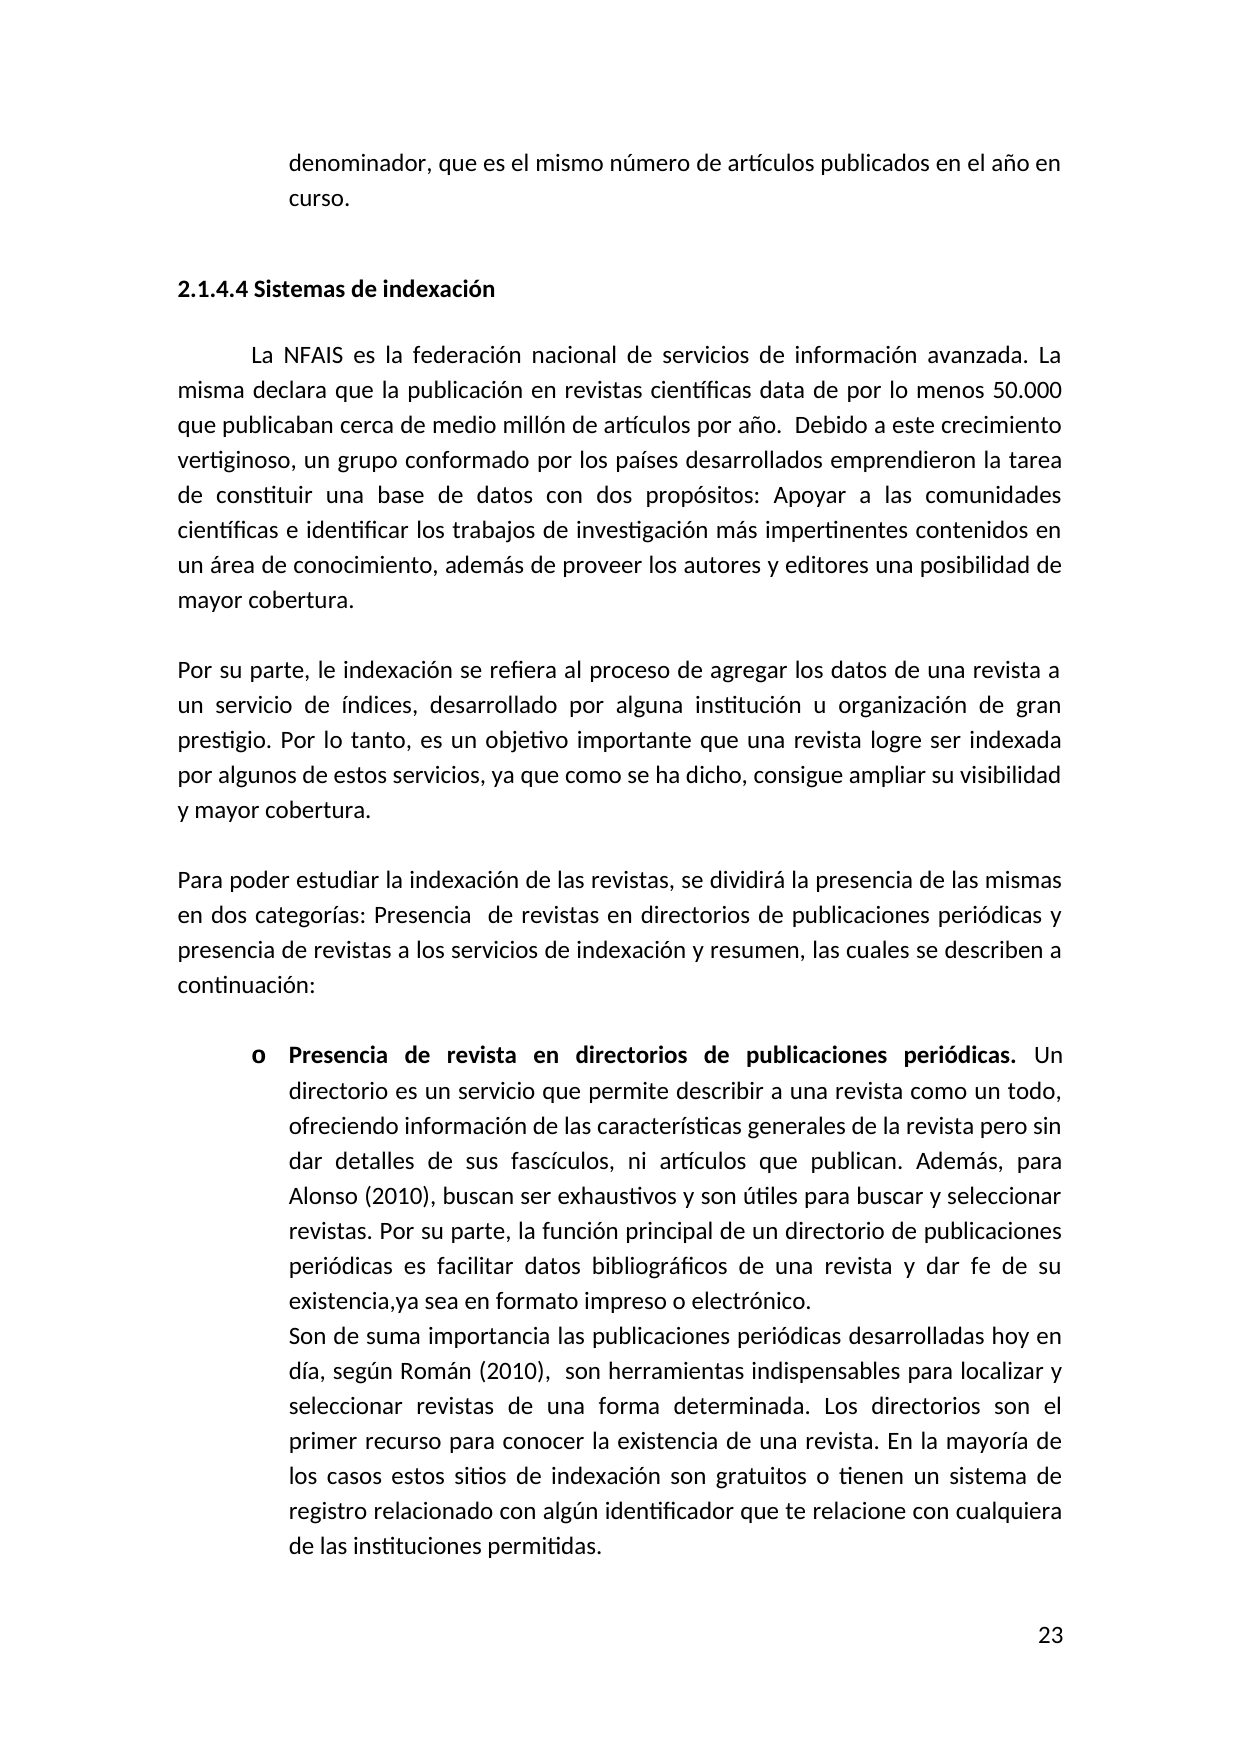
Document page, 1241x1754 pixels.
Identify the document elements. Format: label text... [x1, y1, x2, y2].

text Por su parte, le indexación se refiera al proceso de agregar los datos de una revista a un servicio de índices, desarrollado por alguna institución u organización de gran prestigio. Por lo tanto, es un objetivo importante que una revista logre ser indexada por algunos de estos servicios, ya que como se ha dicho, consigue ampliar su visibilidad y mayor cobertura. [177, 654, 1063, 824]
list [251, 148, 1063, 213]
list Presencia de revista en directorios de publicaciones periódicas. Un directorio es un servicio que permite describir a una revista como un todo, ofreciendo información de las características generales de la revista pero sin dar detalles de sus fascículos, ni artículos que publican. Además, para Alonso (2010), buscan ser exhaustivos y son útiles para buscar y seleccionar revistas. Por su parte, la función principal de un directorio de publicaciones periódicas es facilitar datos bibliográficos de una revista y dar fe de su existencia,ya sea en formato impreso o electrónico. [251, 1039, 1063, 1316]
subtitle 2.1.4.4 Sistemas de indexación [177, 273, 1063, 304]
text La NFAIS es la federación nacional de servicios de información avanzada. La misma declara que la publicación en revistas científicas data de por lo menos 50.000 que publicaban cerca de medio millón de artículos por año. Debido a este crecimiento vertiginoso, un grupo conformado por los países desarrollados emprendieron la tarea de constituir una base de datos con dos propósitos: Apoyar a las comunidades científicas e identificar los trabajos de investigación más impertinentes contenidos en un área de conocimiento, además de proveer los autores y editores una posibilidad de mayor cobertura. [177, 339, 1063, 614]
text Para poder estudiar la indexación de las revistas, se dividirá la presencia de las mismas en dos categorías: Presencia de revistas en directorios de publicaciones periódicas y presencia de revistas a los servicios de indexación y resumen, las cuales se describen a continuación: [177, 864, 1063, 999]
list Son de suma importancia las publicaciones periódicas desarrolladas hoy en día, según Román (2010), son herramientas indispensables para localizar y seleccionar revistas de una forma determinada. Los directorios son el primer recurso para conocer la existencia de una revista. En la mayoría de los casos estos sitios de indexación son gratuitos o tienen un sistema de registro relacionado con algún identificador que te relacione con cualquiera de las instituciones permitidas. [288, 1320, 1063, 1561]
